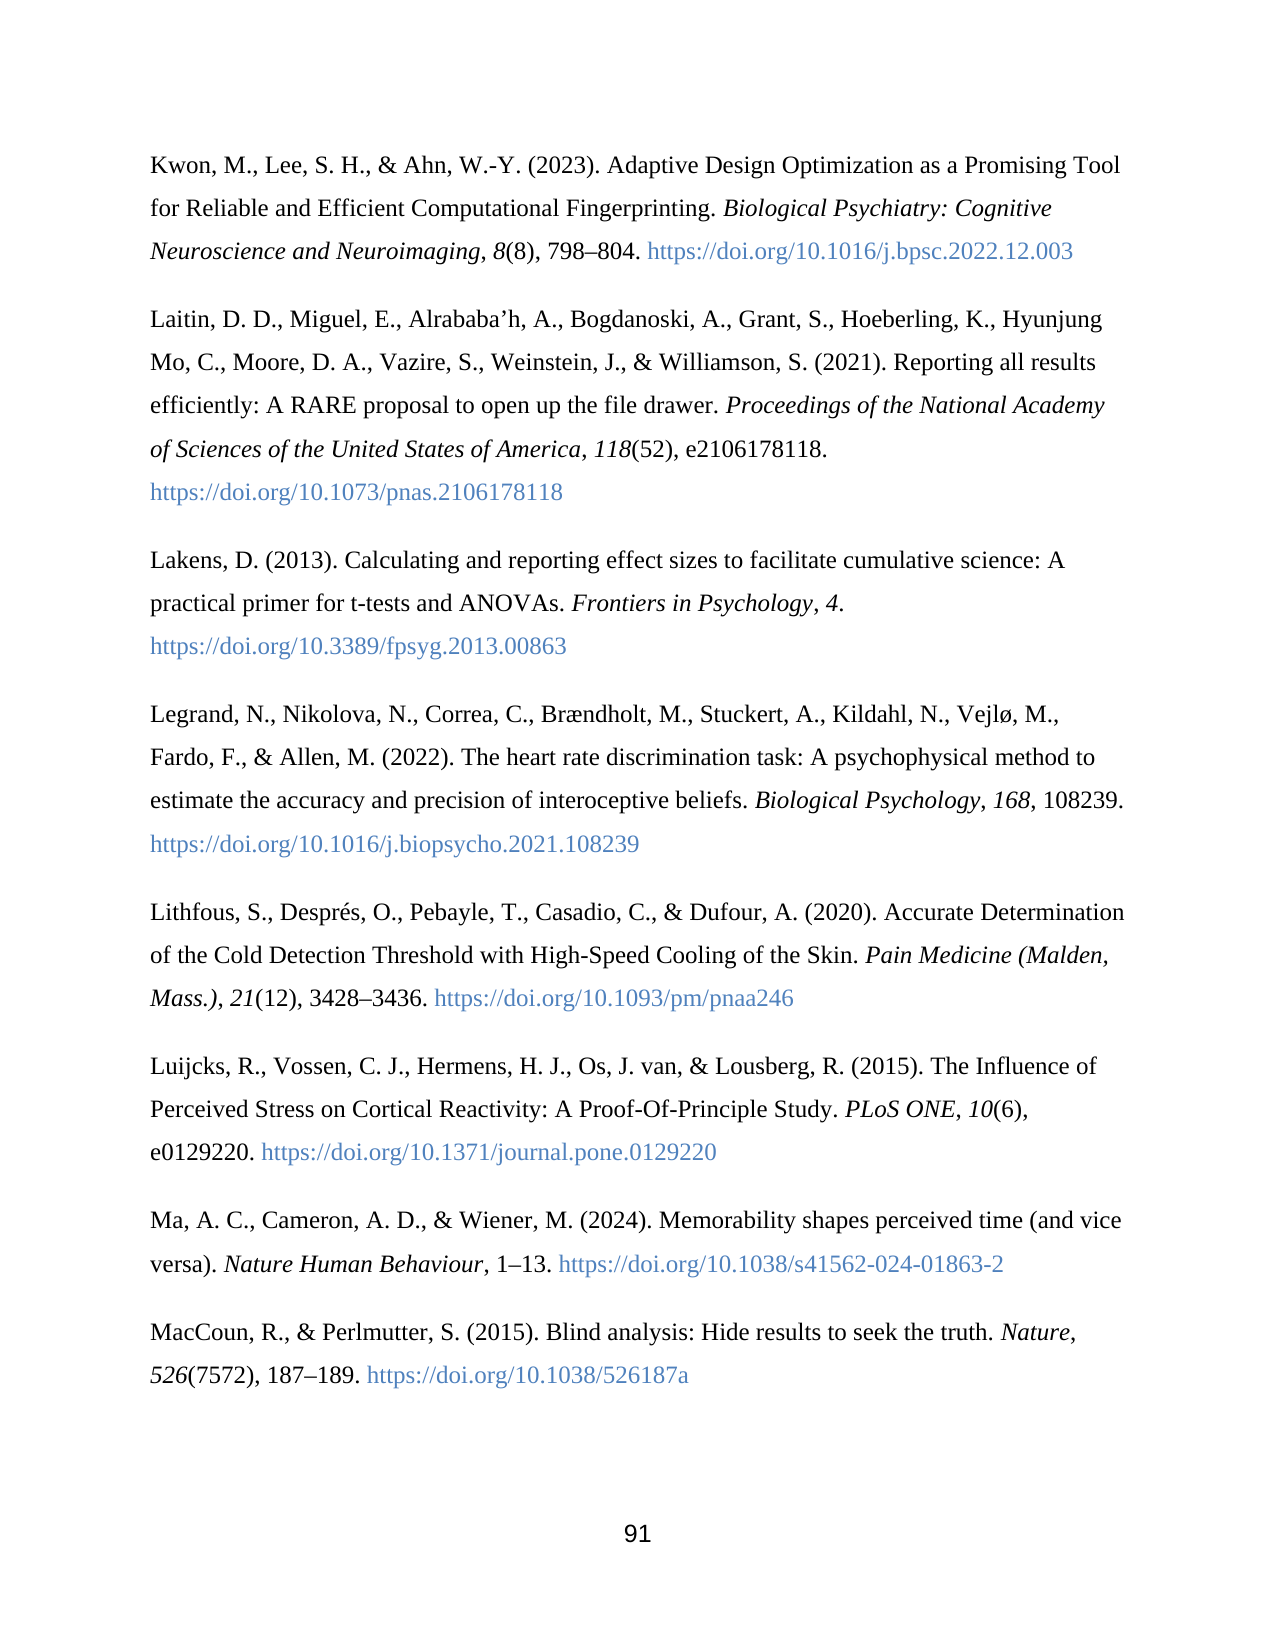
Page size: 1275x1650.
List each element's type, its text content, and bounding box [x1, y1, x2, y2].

text Kwon, M., Lee, S. H., & Ahn, W.-Y. (2023). Adaptive Design Optimization as a Promising Tool for Reliable and Efficient Computational Fingerprinting. Biological Psychiatry: Cognitive Neuroscience and Neuroimaging, 8(8), 798–804. https://doi.org/10.1016/j.bpsc.2022.12.003 [150, 150, 1125, 265]
text Luijcks, R., Vossen, C. J., Hermens, H. J., Os, J. van, & Lousberg, R. (2015). The Influence of Perceived Stress on Cortical Reactivity: A Proof-Of-Principle Study. PLoS ONE, 10(6), e0129220. https://doi.org/10.1371/journal.pone.0129220 [150, 1051, 1125, 1166]
text Lithfous, S., Després, O., Pebayle, T., Casadio, C., & Dufour, A. (2020). Accurate Determination of the Cold Detection Threshold with High-Speed Cooling of the Skin. Pain Medicine (Malden, Mass.), 21(12), 3428–3436. https://doi.org/10.1093/pm/pnaa246 [150, 897, 1125, 1012]
text Laitin, D. D., Miguel, E., Alrababa’h, A., Bogdanoski, A., Grant, S., Hoeberling, K., Hyunjung Mo, C., Moore, D. A., Vazire, S., Weinstein, J., & Williamson, S. (2021). Reporting all results efficiently: A RARE proposal to open up the file drawer. Proceedings of the National Academy of Sciences of the United States of America, 118(52), e2106178118. https://doi.org/10.1073/pnas.2106178118 [150, 304, 1125, 506]
text Lakens, D. (2013). Calculating and reporting effect sizes to facilitate cumulative science: A practical primer for t-tests and ANOVAs. Frontiers in Psychology, 4. https://doi.org/10.3389/fpsyg.2013.00863 [150, 545, 1125, 660]
text MacCoun, R., & Perlmutter, S. (2015). Blind analysis: Hide results to seek the truth. Nature, 526(7572), 187–189. https://doi.org/10.1038/526187a [150, 1317, 1125, 1389]
text Ma, A. C., Cameron, A. D., & Wiener, M. (2024). Memorability shapes perceived time (and vice versa). Nature Human Behaviour, 1–13. https://doi.org/10.1038/s41562-024-01863-2 [150, 1206, 1125, 1277]
text Legrand, N., Nikolova, N., Correa, C., Brændholt, M., Stuckert, A., Kildahl, N., Vejlø, M., Fardo, F., & Allen, M. (2022). The heart rate discrimination task: A psychophysical method to estimate the accuracy and precision of interoceptive beliefs. Biological Psychology, 168, 108239. https://doi.org/10.1016/j.biopsycho.2021.108239 [150, 699, 1125, 857]
